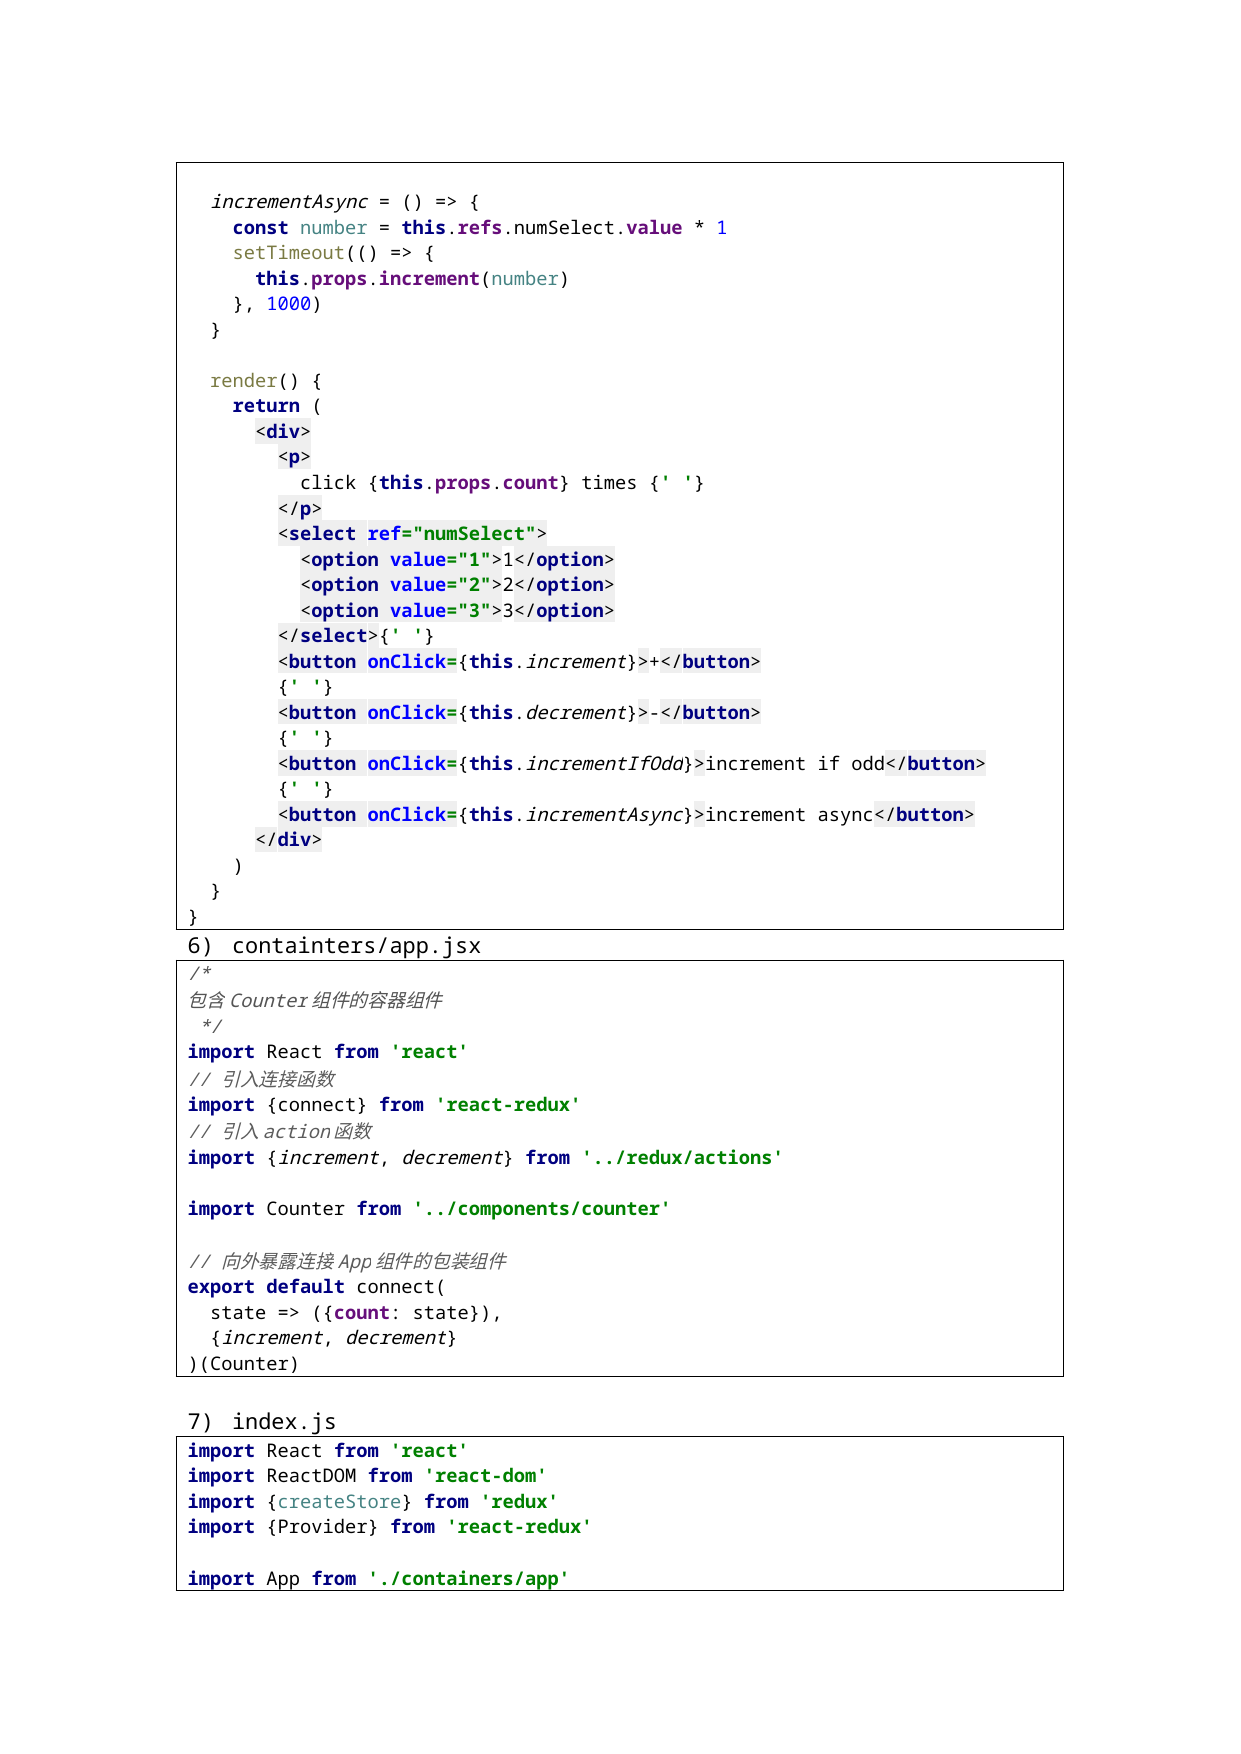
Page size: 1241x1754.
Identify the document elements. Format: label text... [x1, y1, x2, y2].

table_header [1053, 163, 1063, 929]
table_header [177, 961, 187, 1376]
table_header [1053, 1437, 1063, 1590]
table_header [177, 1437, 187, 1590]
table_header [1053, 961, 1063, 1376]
list index.js [187, 1406, 1053, 1436]
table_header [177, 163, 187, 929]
list containters/app.jsx [187, 930, 1053, 959]
